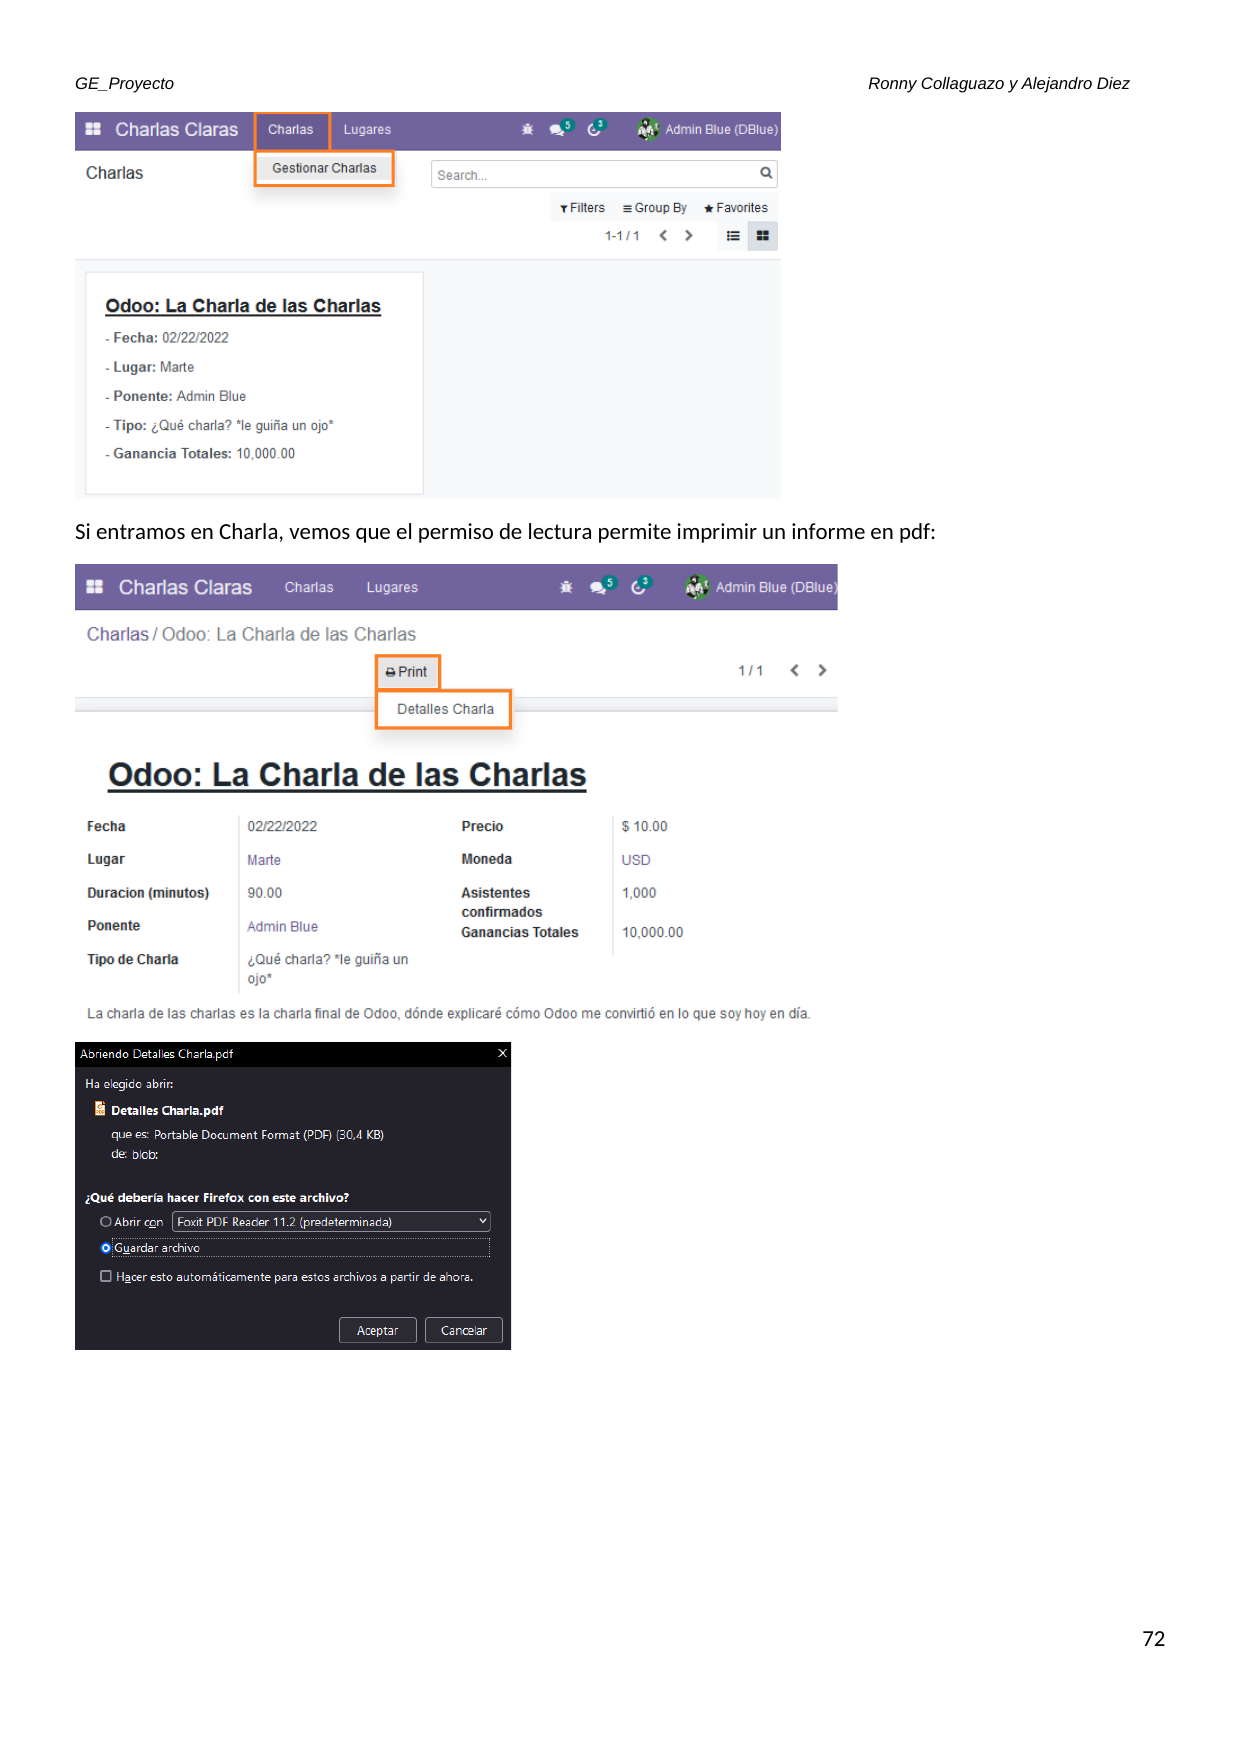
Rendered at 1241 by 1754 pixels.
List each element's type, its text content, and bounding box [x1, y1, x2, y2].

picture [75, 1042, 512, 1350]
picture [75, 112, 781, 499]
picture [75, 564, 838, 1024]
text Si entramos en Charla, vemos que el permiso de lectura permite imprimir un informe en pdf: [75, 517, 1165, 545]
